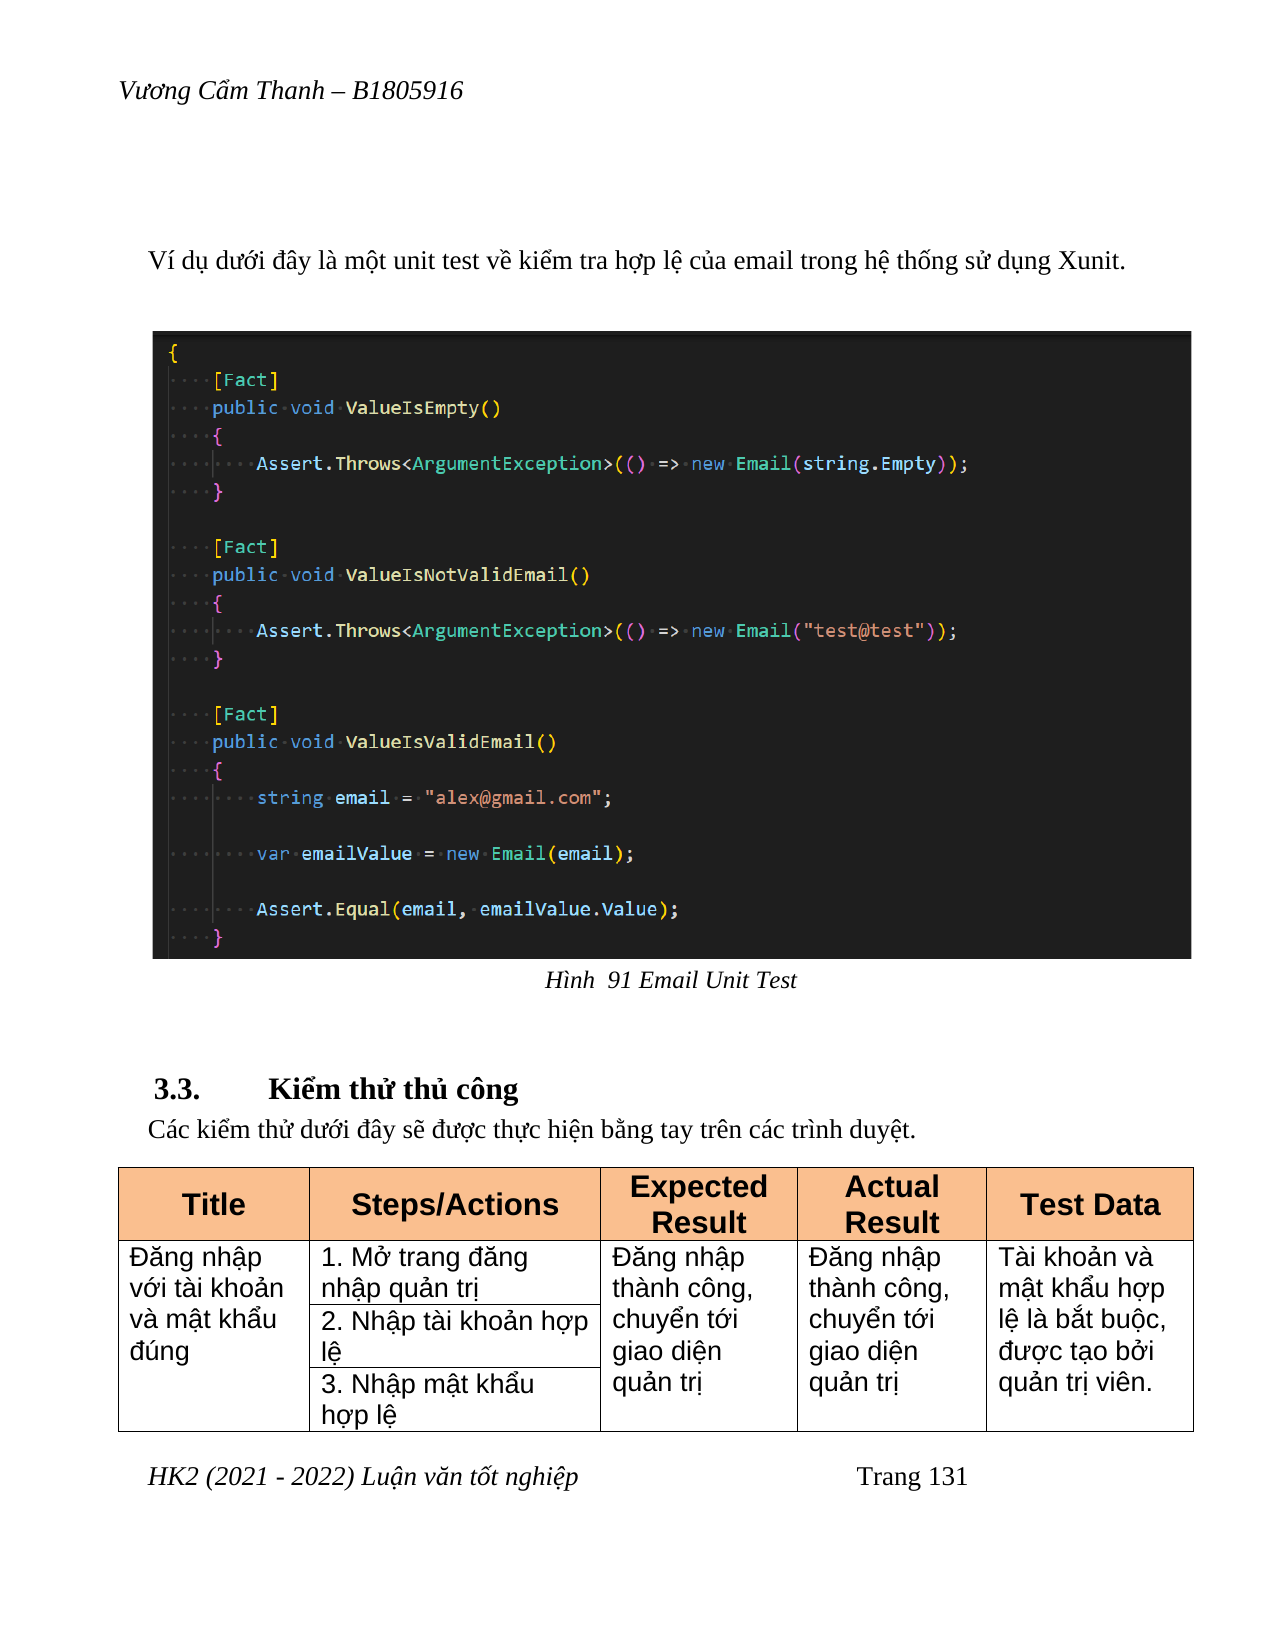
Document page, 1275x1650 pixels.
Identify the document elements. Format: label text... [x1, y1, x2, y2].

table_cell Đăng nhập thành công, chuyển tới giao diện quản trị [601, 1241, 797, 1431]
subtitle Kiểm thử thủ công [148, 1070, 1157, 1106]
picture [152, 331, 1192, 959]
table_cell 1. Mở trang đăng nhập quản trị [310, 1241, 600, 1303]
text Các kiểm thử dưới đây sẽ được thực hiện bằng tay trên các trình duyệt. [118, 1113, 1157, 1144]
table_header Title [119, 1168, 309, 1240]
text Ví dụ dưới đây là một unit test về kiểm tra hợp lệ của email trong hệ thống sử dụng Xunit. [118, 244, 1157, 275]
table_header Expected Result [601, 1168, 797, 1240]
table_header Actual Result [798, 1168, 986, 1240]
table_cell Tài khoản và mật khẩu hợp lệ là bắt buộc, được tạo bởi quản trị viên. [987, 1241, 1193, 1431]
table_header Steps/Actions [310, 1168, 600, 1240]
table_header Test Data [987, 1168, 1193, 1240]
table_cell Đăng nhập thành công, chuyển tới giao diện quản trị [798, 1241, 986, 1431]
table_cell 3. Nhập mật khẩu hợp lệ [310, 1368, 600, 1431]
table_cell 2. Nhập tài khoản hợp lệ [310, 1305, 600, 1367]
table_cell Đăng nhập với tài khoản và mật khẩu đúng [119, 1241, 309, 1431]
